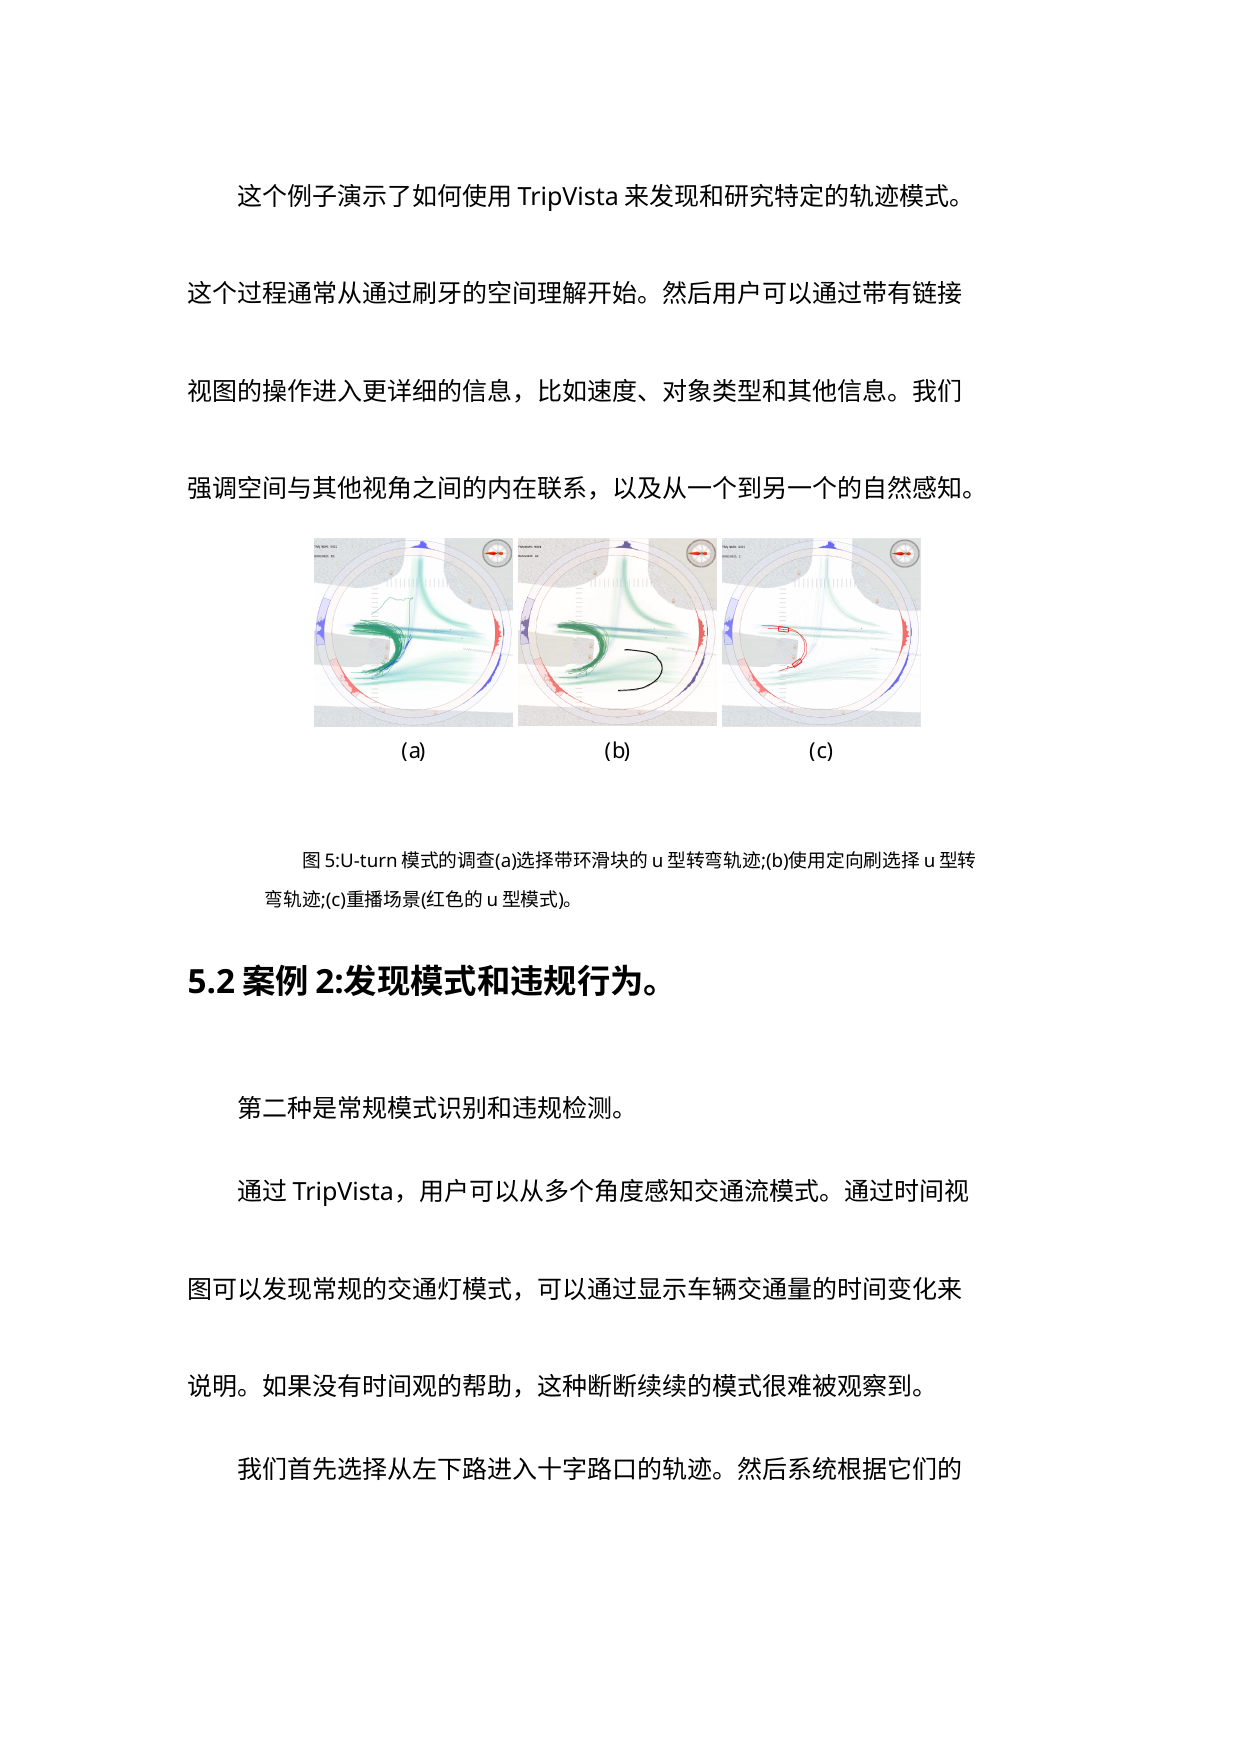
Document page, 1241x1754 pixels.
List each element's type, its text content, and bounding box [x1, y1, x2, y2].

picture [517, 537, 717, 726]
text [187, 1435, 987, 1500]
list 图5:U-turn模式的调查(a)选择带环滑块的u型转弯轨迹;(b)使用定向刷选择u型转弯轨迹;(c)重播场景(红色的u型模式)。 [264, 843, 987, 914]
text 第二种是常规模式识别和违规检测。 [187, 1074, 987, 1139]
picture [314, 538, 513, 727]
text 通过TripVista，用户可以从多个角度感知交通流模式。通过时间视图可以发现常规的交通灯模式，可以通过显示车辆交通量的时间变化来说明。如果没有时间观的帮助，这种断断续续的模式很难被观察到。 [187, 1157, 987, 1417]
text 这个例子演示了如何使用TripVista来发现和研究特定的轨迹模式。这个过程通常从通过刷牙的空间理解开始。然后用户可以通过带有链接视图的操作进入更详细的信息，比如速度、对象类型和其他信息。我们强调空间与其他视角之间的内在联系，以及从一个到另一个的自然感知。 [187, 162, 987, 519]
picture [722, 538, 921, 727]
subtitle 5.2案例2:发现模式和违规行为。 [187, 947, 1053, 1012]
